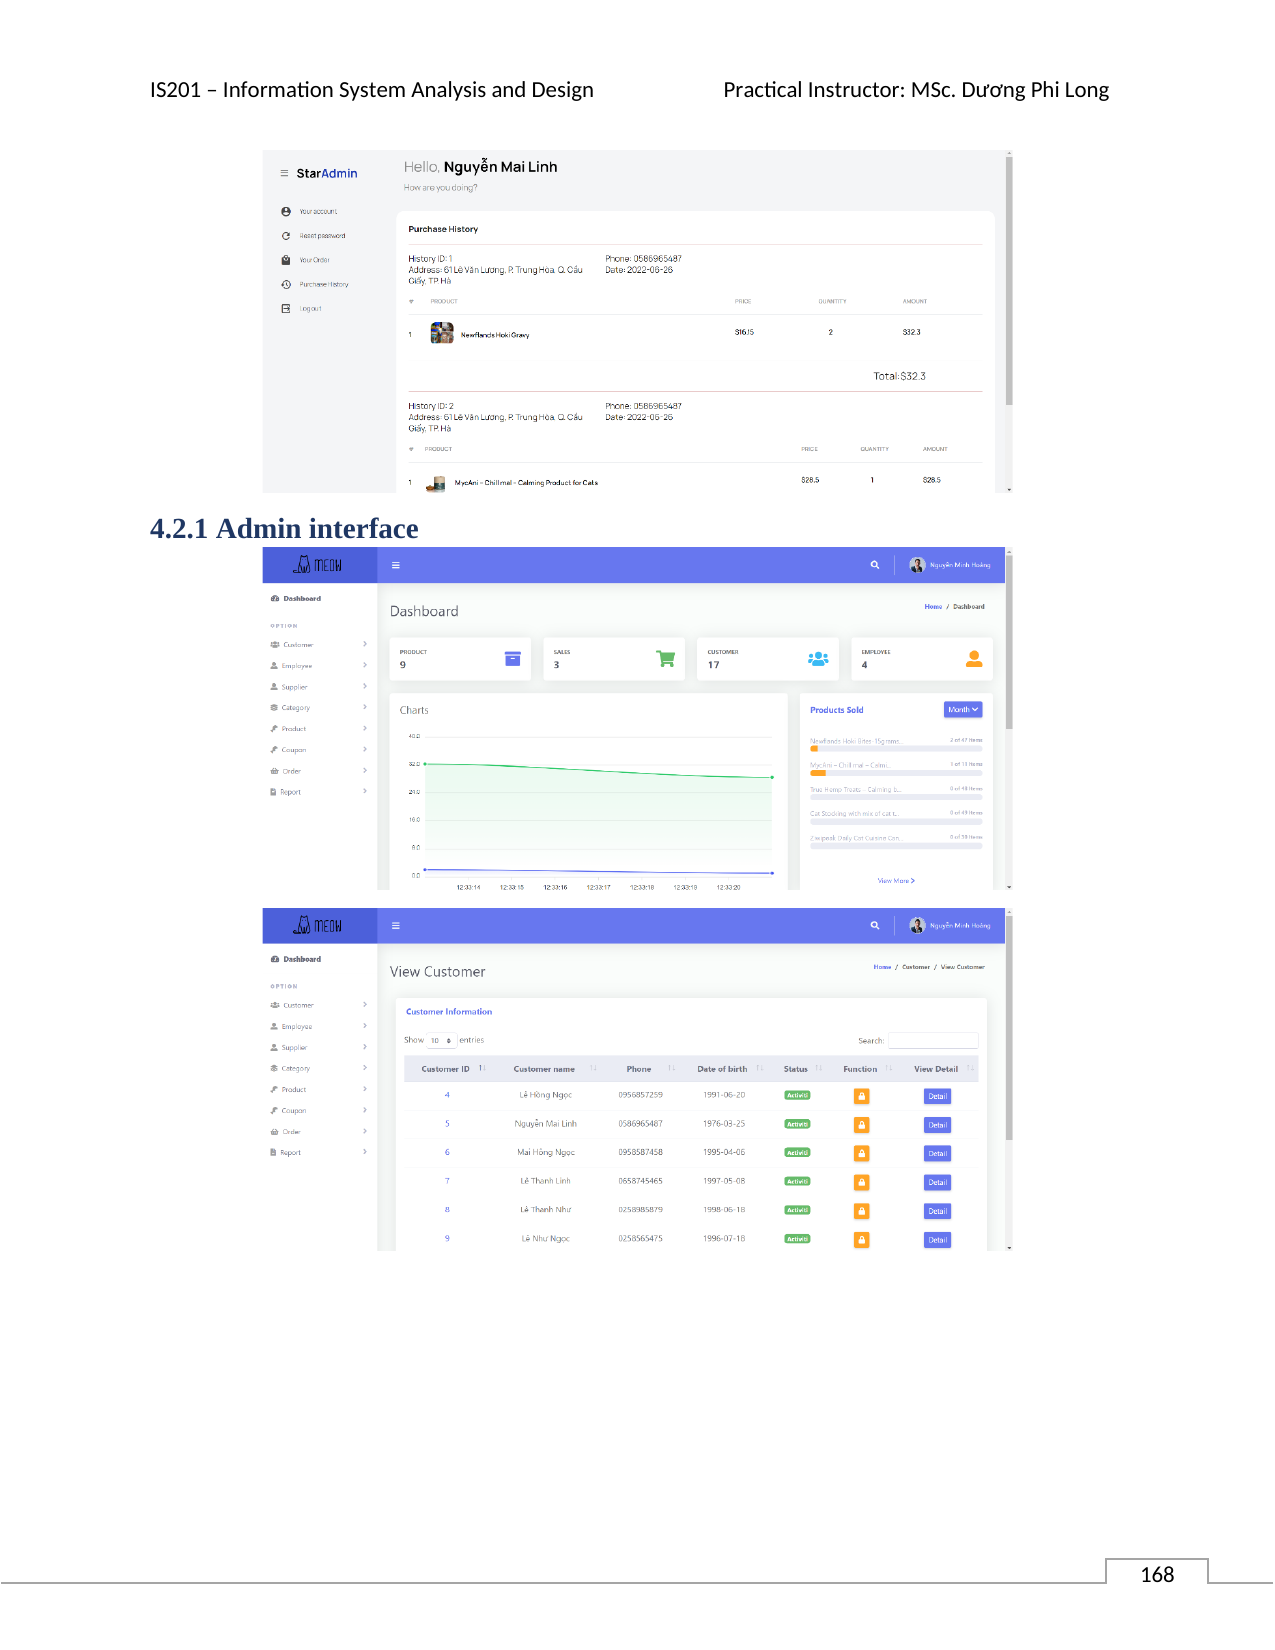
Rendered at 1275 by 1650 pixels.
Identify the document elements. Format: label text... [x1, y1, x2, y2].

picture [262, 547, 1013, 890]
subtitle 4.2.1 Admin interface [150, 511, 1125, 544]
picture [262, 150, 1013, 493]
picture [262, 908, 1013, 1251]
